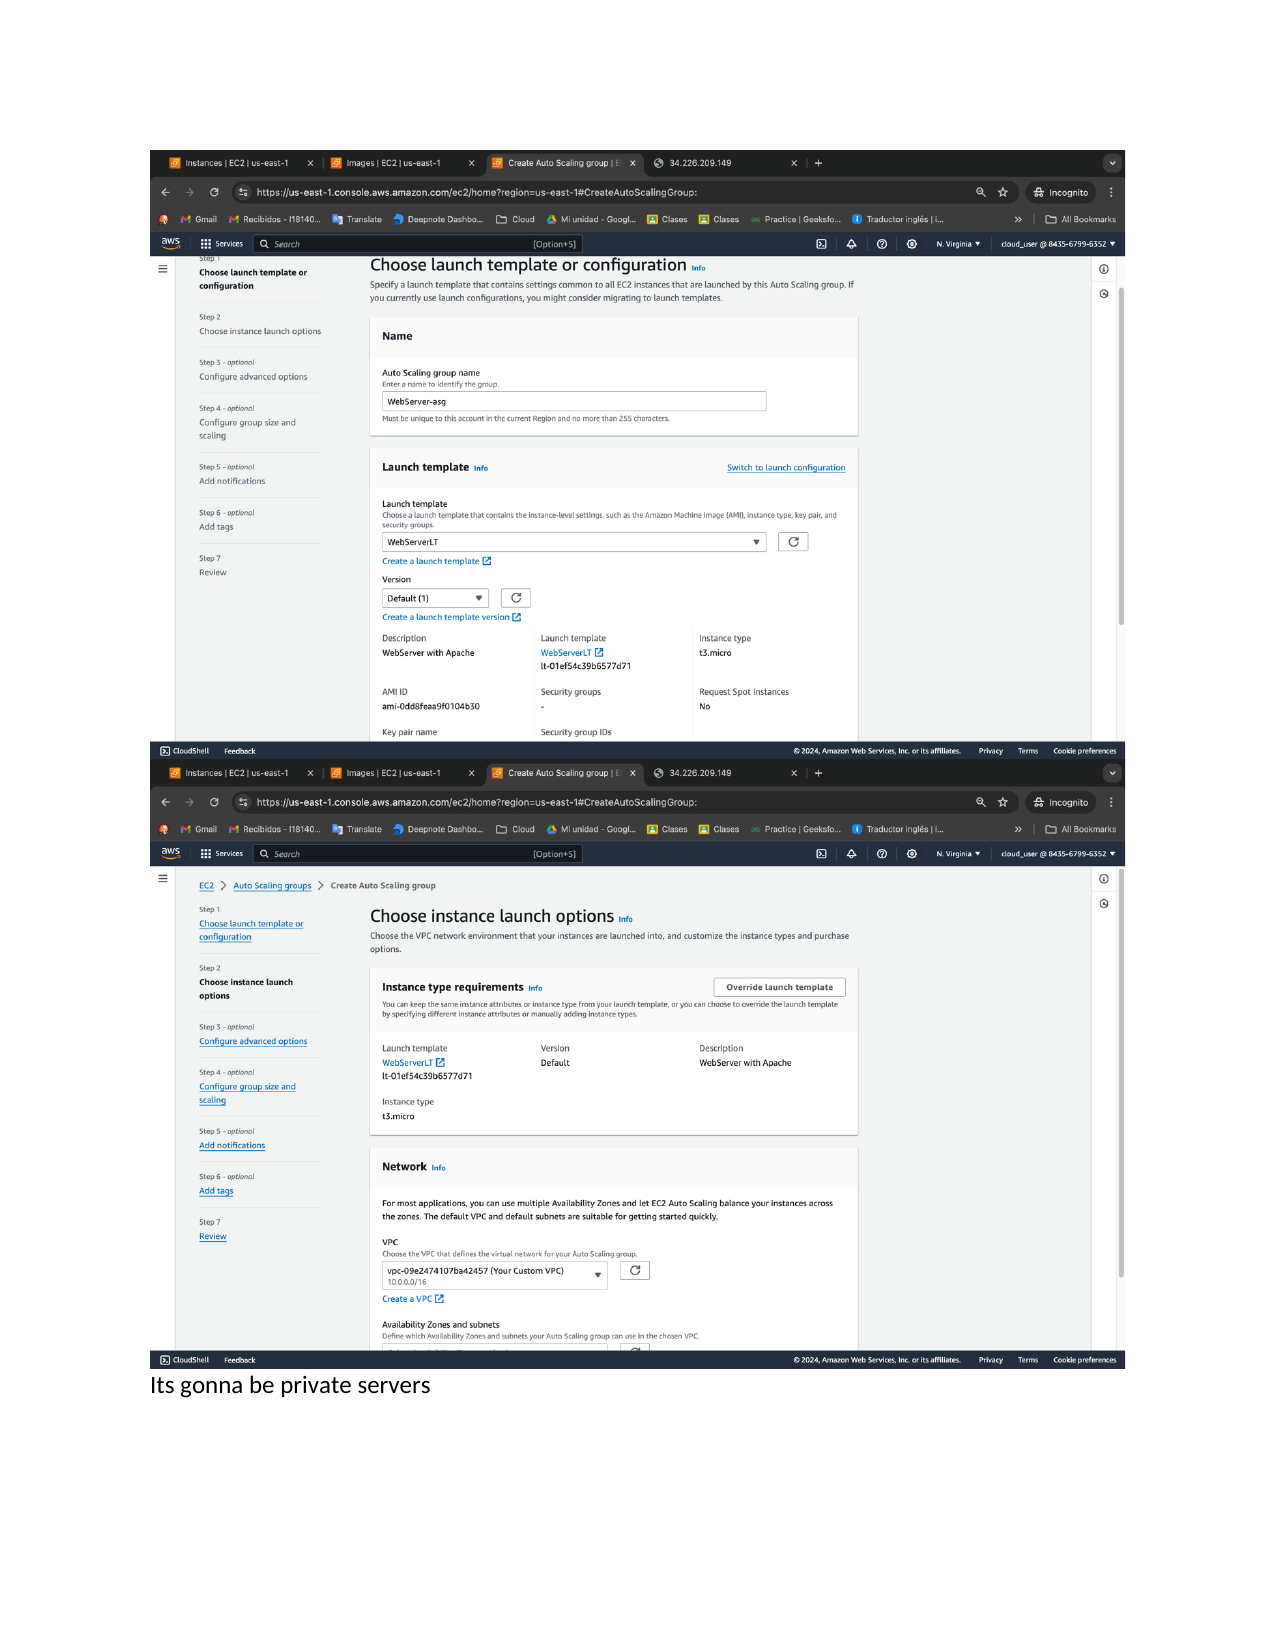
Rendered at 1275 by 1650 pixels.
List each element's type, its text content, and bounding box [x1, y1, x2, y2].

text Its gonna be private servers [150, 1369, 1125, 1399]
picture [150, 150, 1125, 1369]
